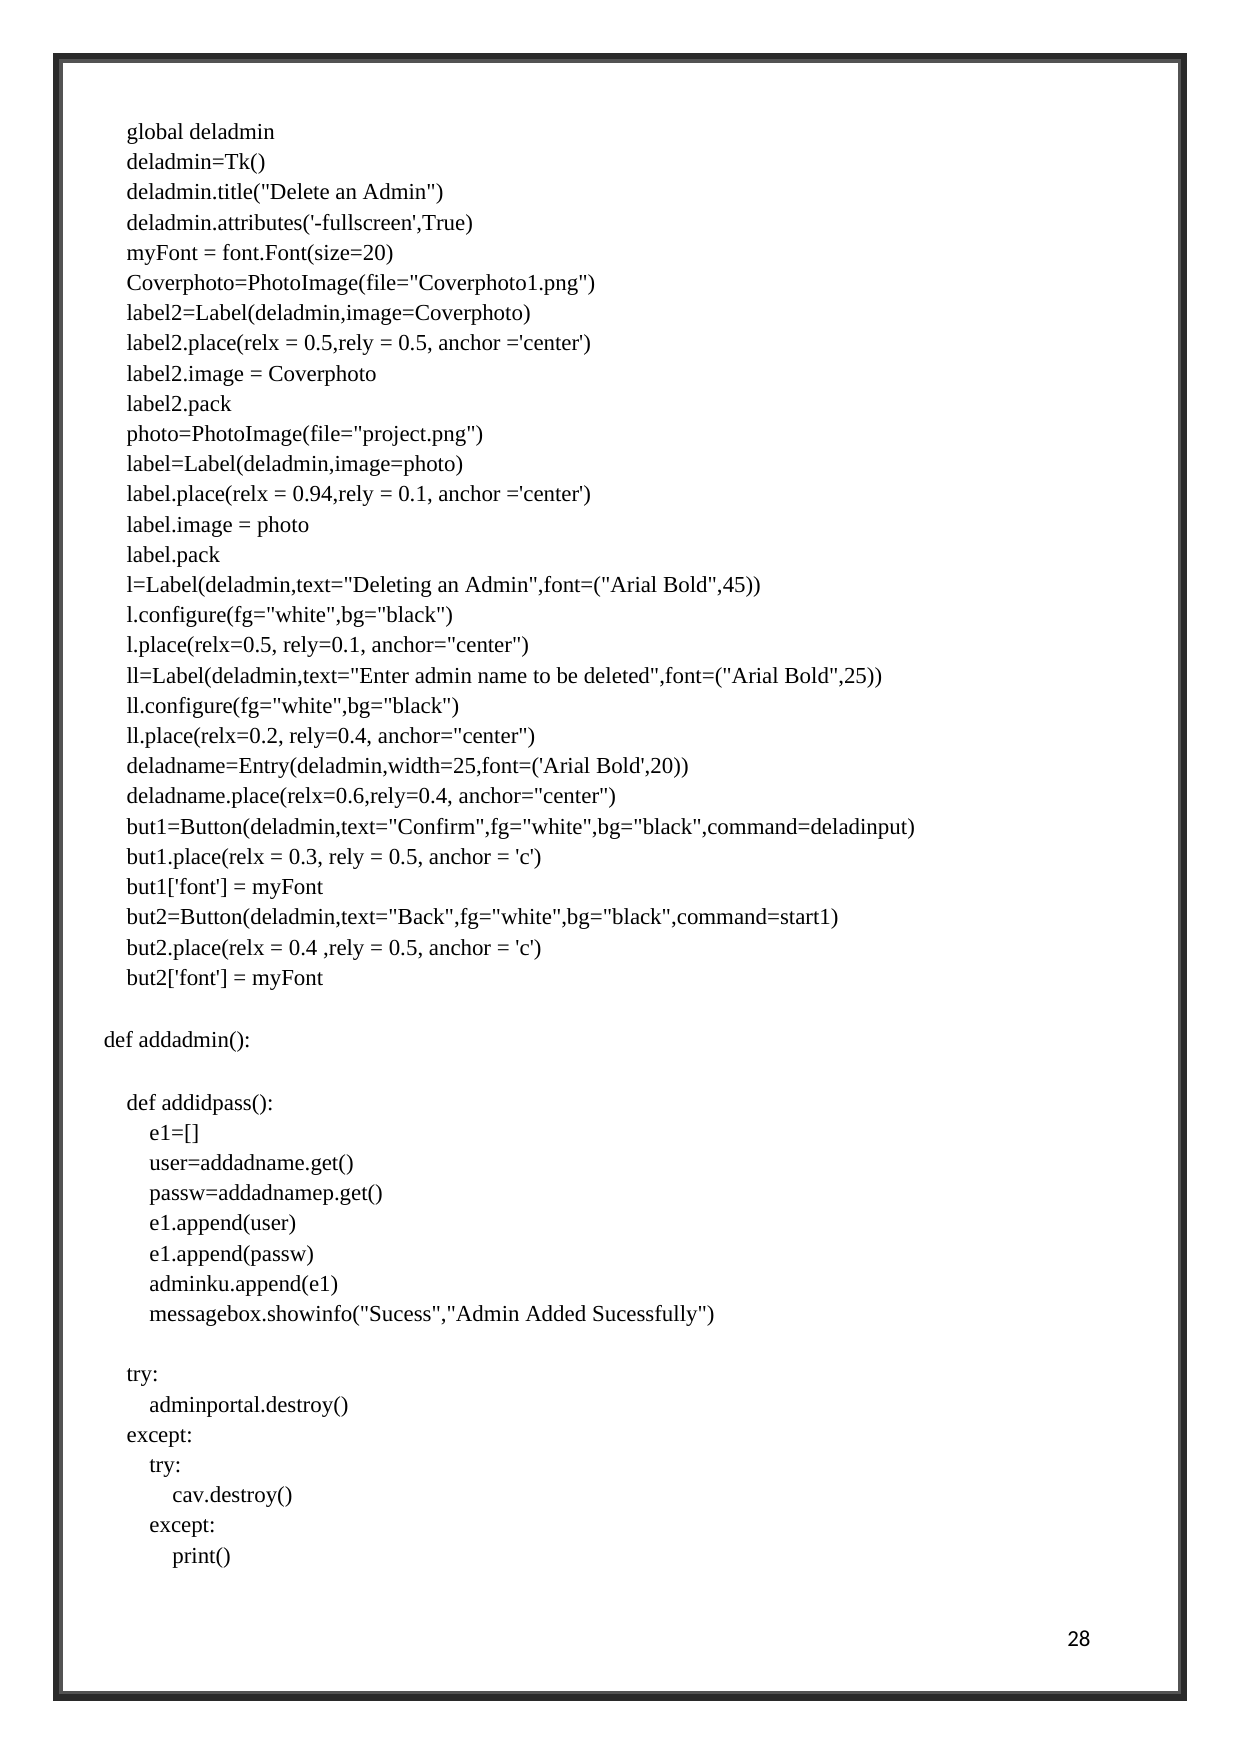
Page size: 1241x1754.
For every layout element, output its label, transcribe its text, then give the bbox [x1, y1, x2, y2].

text except: [103, 1421, 1090, 1447]
text myFont = font.Font(size=20) [103, 239, 1090, 265]
text but1=Button(deladmin,text="Confirm",fg="white",bg="black",command=deladinput) [103, 813, 1090, 839]
text but2=Button(deladmin,text="Back",fg="white",bg="black",command=start1) [103, 903, 1090, 930]
text messagebox.showinfo("Sucess","Admin Added Sucessfully") [103, 1300, 1090, 1326]
text label2.place(relx = 0.5,rely = 0.5, anchor ='center') [103, 329, 1090, 356]
text but1.place(relx = 0.3, rely = 0.5, anchor = 'c') [103, 843, 1090, 869]
text adminku.append(e1) [103, 1270, 1090, 1296]
text passw=addadnamep.get() [103, 1179, 1090, 1206]
text photo=PhotoImage(file="project.png") [103, 420, 1090, 446]
text e1.append(user) [103, 1209, 1090, 1236]
text deladmin=Tk() [103, 148, 1090, 174]
text but2.place(relx = 0.4 ,rely = 0.5, anchor = 'c') [103, 934, 1090, 960]
text label2.pack [103, 390, 1090, 416]
text but1['font'] = myFont [103, 873, 1090, 899]
text Coverphoto=PhotoImage(file="Coverphoto1.png") [103, 269, 1090, 295]
text l.configure(fg="white",bg="black") [103, 601, 1090, 628]
text label2.image = Coverphoto [103, 360, 1090, 386]
text def addadmin(): [103, 1026, 1090, 1053]
text but2['font'] = myFont [103, 964, 1090, 990]
text l.place(relx=0.5, rely=0.1, anchor="center") [103, 632, 1090, 658]
text ll=Label(deladmin,text="Enter admin name to be deleted",font=("Arial Bold",25)) [103, 662, 1090, 688]
text e1.append(passw) [103, 1240, 1090, 1266]
text deladname=Entry(deladmin,width=25,font=('Arial Bold',20)) [103, 752, 1090, 779]
text l=Label(deladmin,text="Deleting an Admin",font=("Arial Bold",45)) [103, 571, 1090, 597]
text label.pack [103, 541, 1090, 567]
text user=addadname.get() [103, 1149, 1090, 1175]
text try: [103, 1451, 1090, 1477]
text ll.place(relx=0.2, rely=0.4, anchor="center") [103, 722, 1090, 748]
text print() [103, 1542, 1090, 1568]
text label2=Label(deladmin,image=Coverphoto) [103, 299, 1090, 326]
text global deladmin [103, 118, 1090, 144]
text e1=[] [103, 1119, 1090, 1145]
text cav.destroy() [103, 1481, 1090, 1508]
text deladname.place(relx=0.6,rely=0.4, anchor="center") [103, 783, 1090, 809]
text label.image = photo [103, 511, 1090, 537]
text ll.configure(fg="white",bg="black") [103, 692, 1090, 718]
text deladmin.attributes('-fullscreen',True) [103, 209, 1090, 235]
text adminportal.destroy() [103, 1391, 1090, 1417]
text label.place(relx = 0.94,rely = 0.1, anchor ='center') [103, 481, 1090, 507]
text try: [103, 1361, 1090, 1387]
text label=Label(deladmin,image=photo) [103, 450, 1090, 477]
text except: [103, 1512, 1090, 1538]
text deladmin.title("Delete an Admin") [103, 178, 1090, 205]
text def addidpass(): [103, 1089, 1090, 1115]
